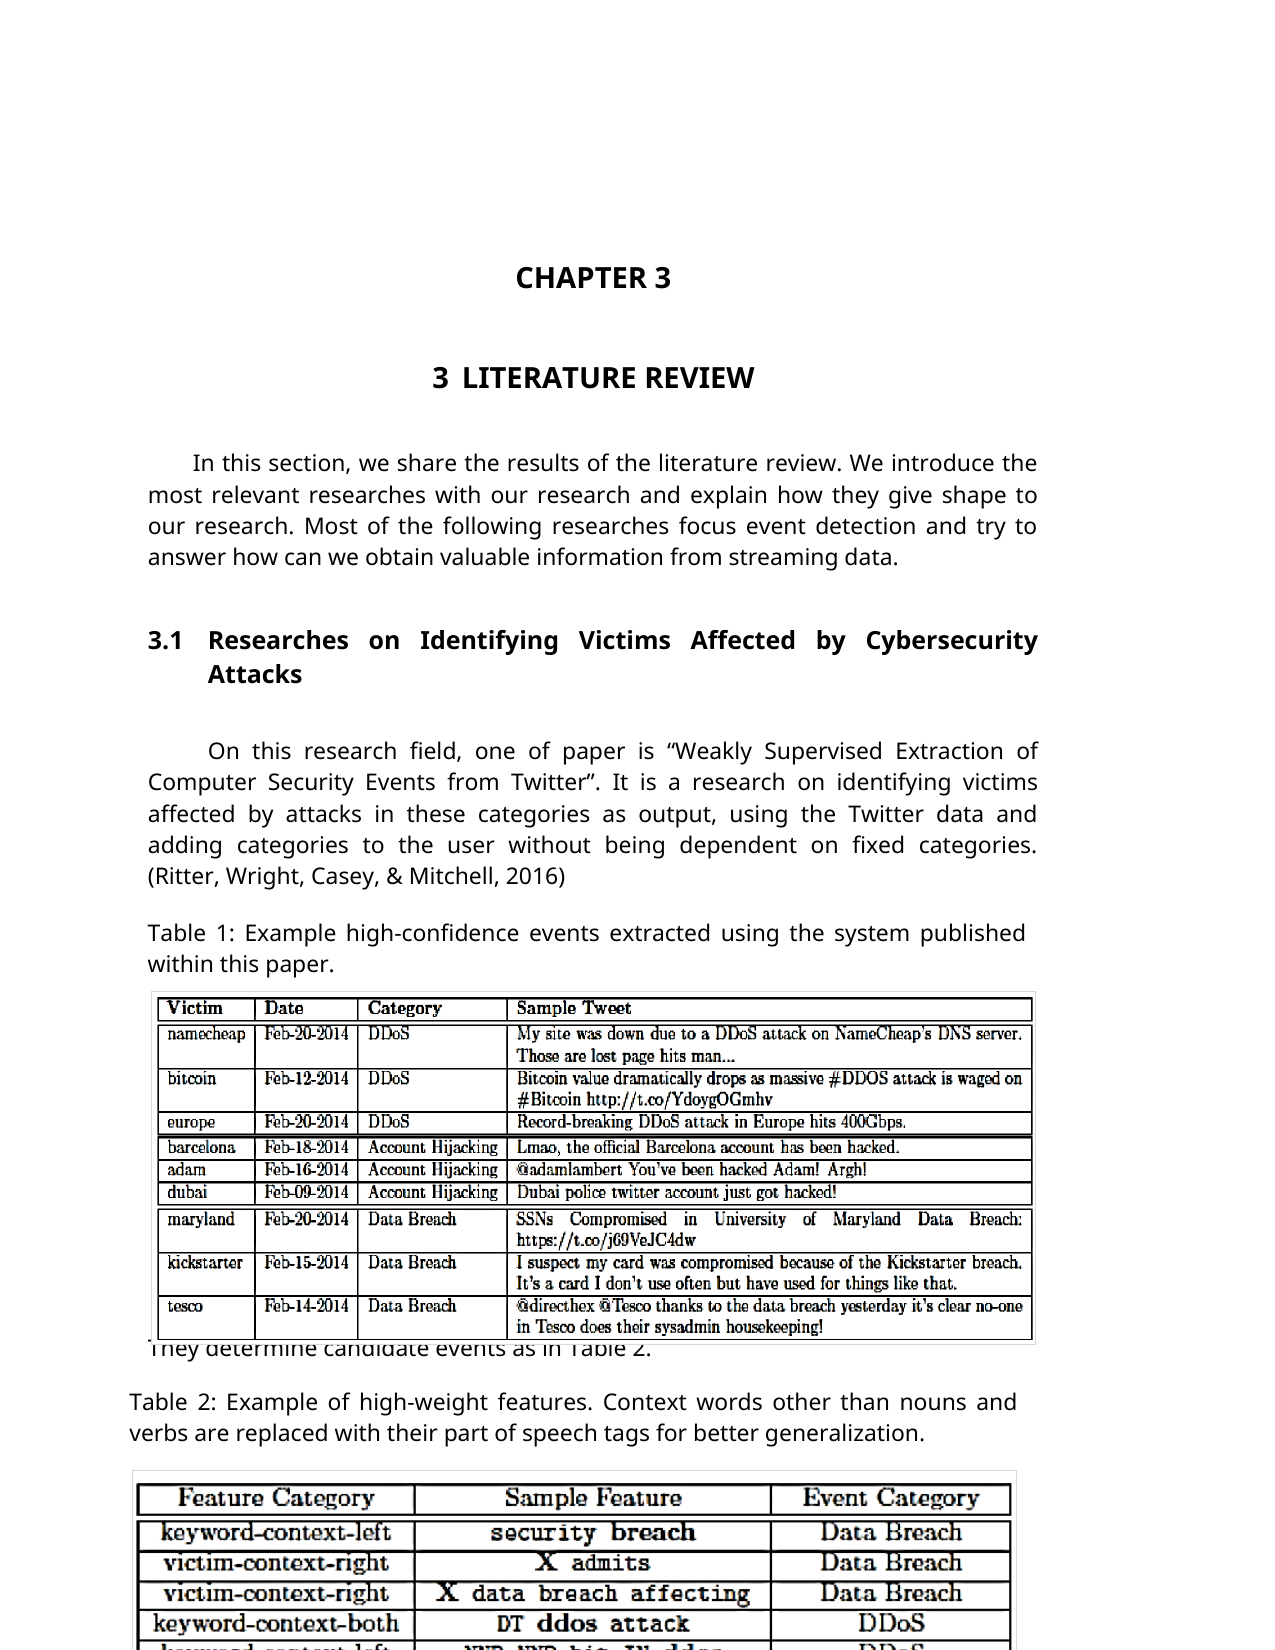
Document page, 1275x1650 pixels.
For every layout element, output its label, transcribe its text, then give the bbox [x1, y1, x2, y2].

text On this research field, one of paper is “Weakly Supervised Extraction of Computer Security Events from Twitter”. It is a research on identifying victims affected by attacks in these categories as output, using the Twitter data and adding categories to the user without being dependent on fixed categories. (Ritter, Wright, Casey, & Mitchell, 2016) [148, 735, 1039, 891]
picture [152, 992, 1035, 1344]
picture [133, 1471, 1016, 1650]
subtitle Researches on Identifying Victims Affected by Cybersecurity Attacks [148, 622, 1039, 724]
text They determine candidate events as in Table 2. [148, 1332, 1039, 1363]
text In this section, we share the results of the literature review. We introduce the most relevant researches with our research and explain how they give shape to our research. Most of the following researches focus event detection and try to answer how can we obtain valuable information from streaming data. [148, 447, 1039, 572]
text CHAPTER 3 [148, 257, 1039, 297]
subtitle LITERATURE REVIEW [148, 358, 1039, 397]
